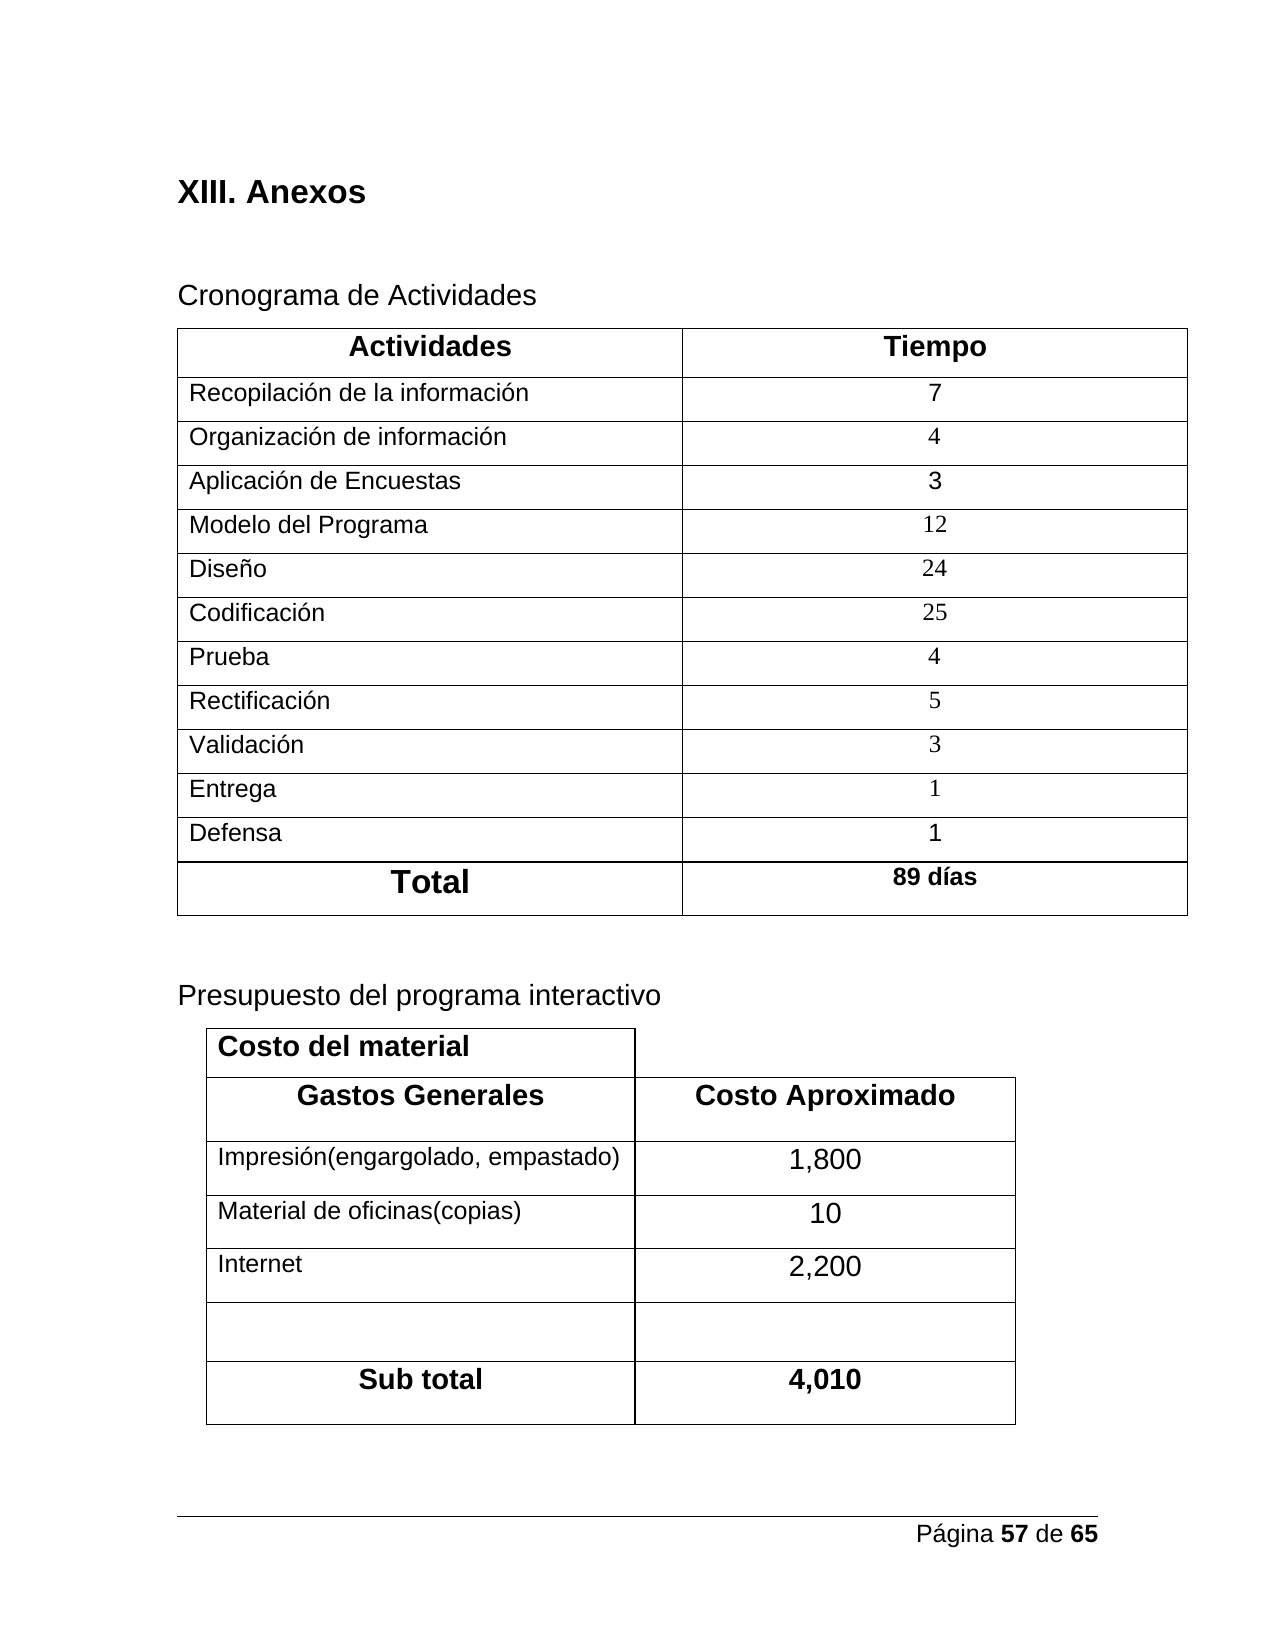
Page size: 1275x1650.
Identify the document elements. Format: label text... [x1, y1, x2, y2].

table_cell [683, 510, 1187, 553]
table_cell Aplicación de Encuestas [178, 466, 682, 509]
table_cell [683, 422, 1187, 465]
table_header Actividades [178, 329, 682, 377]
table_cell 89 días [683, 863, 1187, 915]
subtitle Cronograma de Actividades [177, 277, 1098, 311]
table_cell Rectificación [178, 686, 682, 729]
table_cell Entrega [178, 774, 682, 817]
table_header Tiempo [683, 329, 1187, 377]
table_cell Organización de información [178, 422, 682, 465]
table_cell Gastos Generales [207, 1078, 634, 1141]
table_cell [683, 642, 1187, 685]
table_cell Recopilación de la información [178, 378, 682, 421]
table_cell Costo Aproximado [636, 1078, 1015, 1141]
table_cell 4,010 [636, 1362, 1015, 1423]
table_cell 10 [636, 1196, 1015, 1248]
subtitle XIII. Anexos [177, 173, 1098, 211]
table_cell Prueba [178, 642, 682, 685]
table_cell [683, 598, 1187, 641]
table_cell Defensa [178, 818, 682, 861]
table_cell 1,800 [636, 1142, 1015, 1195]
table_cell Material de oficinas(copias) [207, 1196, 634, 1248]
subtitle Presupuesto del programa interactivo [177, 978, 1098, 1011]
table_cell 7 [683, 378, 1187, 421]
table_cell [683, 686, 1187, 729]
table_cell Modelo del Programa [178, 510, 682, 553]
table_cell 3 [683, 466, 1187, 509]
table_cell Internet [207, 1249, 634, 1302]
table_cell Sub total [207, 1362, 634, 1423]
table_cell [683, 730, 1187, 773]
table_cell Impresión(engargolado, empastado) [207, 1142, 634, 1195]
table_cell Diseño [178, 554, 682, 597]
table_cell Validación [178, 730, 682, 773]
table_cell Codificación [178, 598, 682, 641]
table_cell Total [178, 863, 682, 915]
table_header Costo del material [207, 1029, 634, 1077]
table_cell [636, 1303, 1015, 1361]
table_cell 1 [683, 818, 1187, 861]
table_cell 2,200 [636, 1249, 1015, 1302]
table_cell [683, 774, 1187, 817]
table_cell [683, 554, 1187, 597]
table_cell [207, 1303, 634, 1361]
